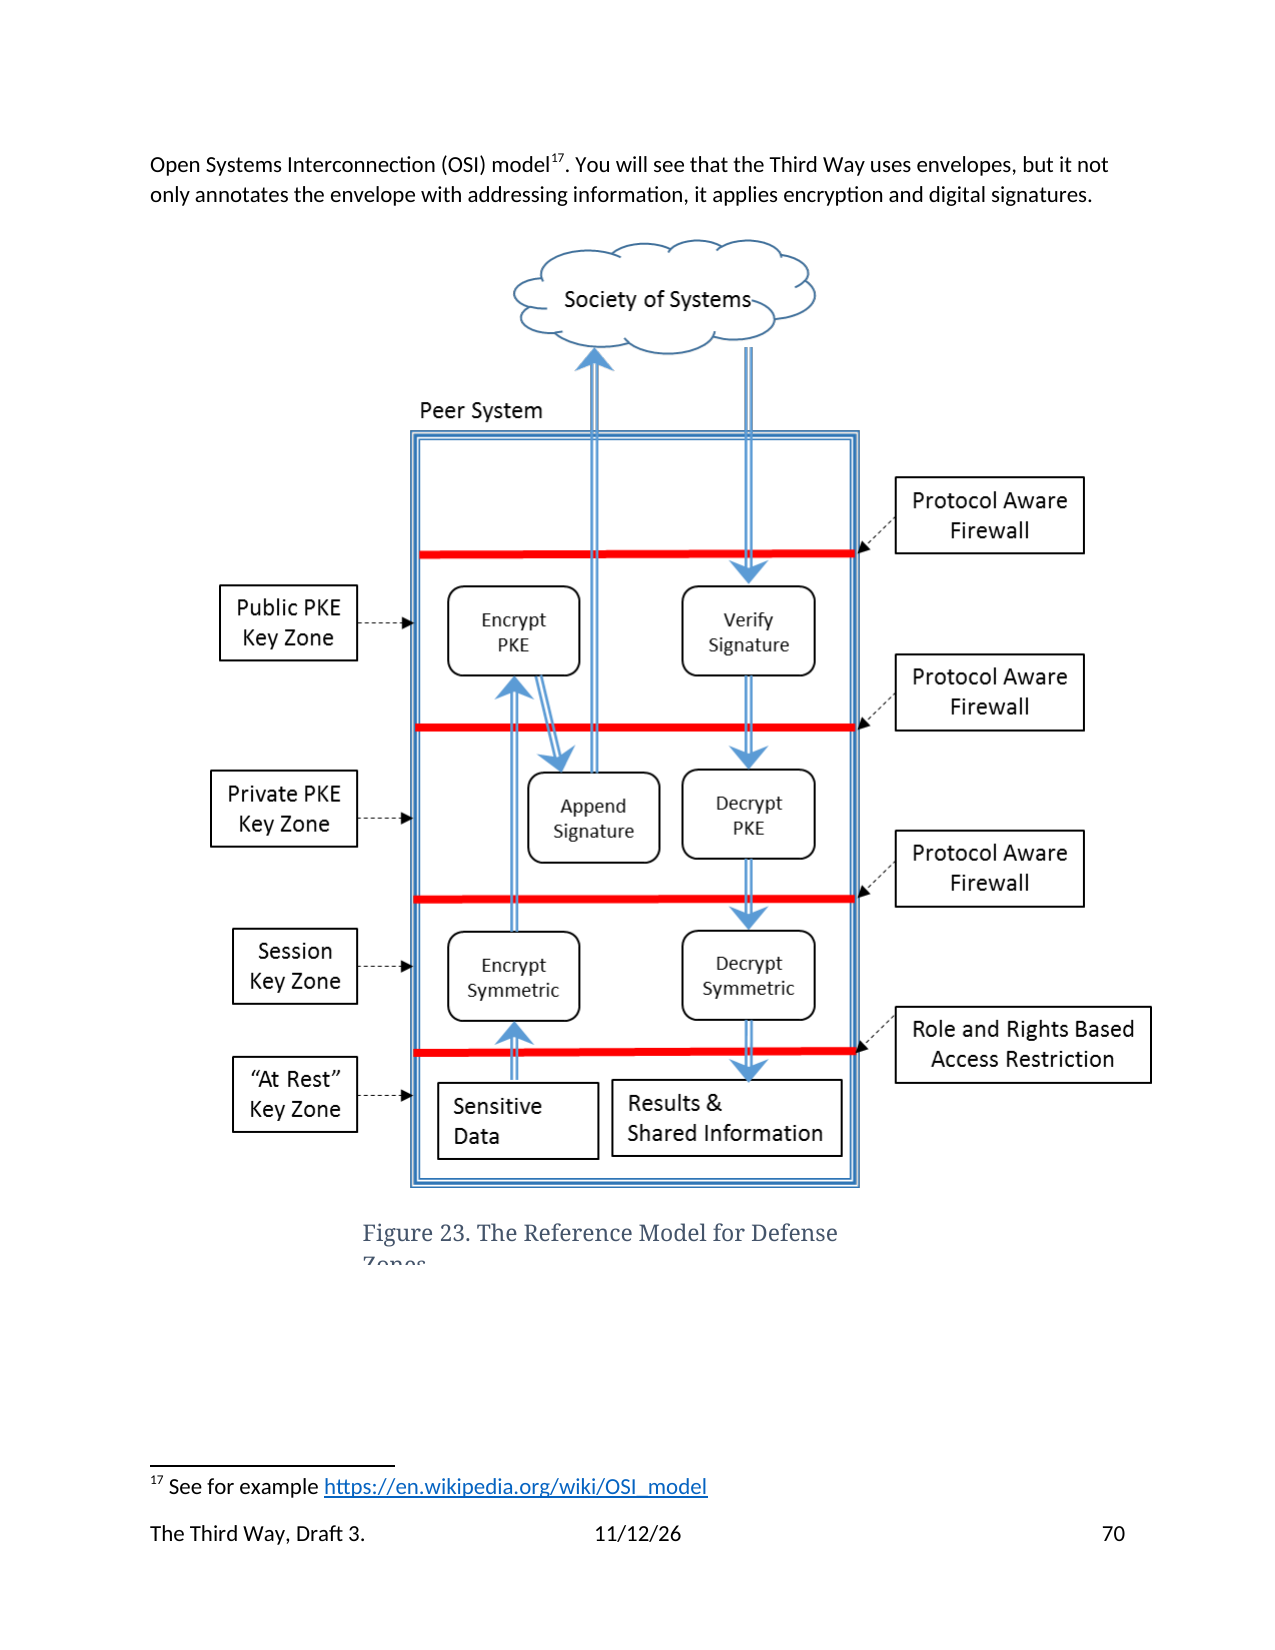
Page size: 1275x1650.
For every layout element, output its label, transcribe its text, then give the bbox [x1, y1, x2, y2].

picture [210, 239, 1152, 1188]
text Open Systems Interconnection (OSI) model. You will see that the Third Way uses envelopes, but it not only annotates the envelope with addressing information, it applies encryption and digital signatures. [150, 150, 1125, 208]
